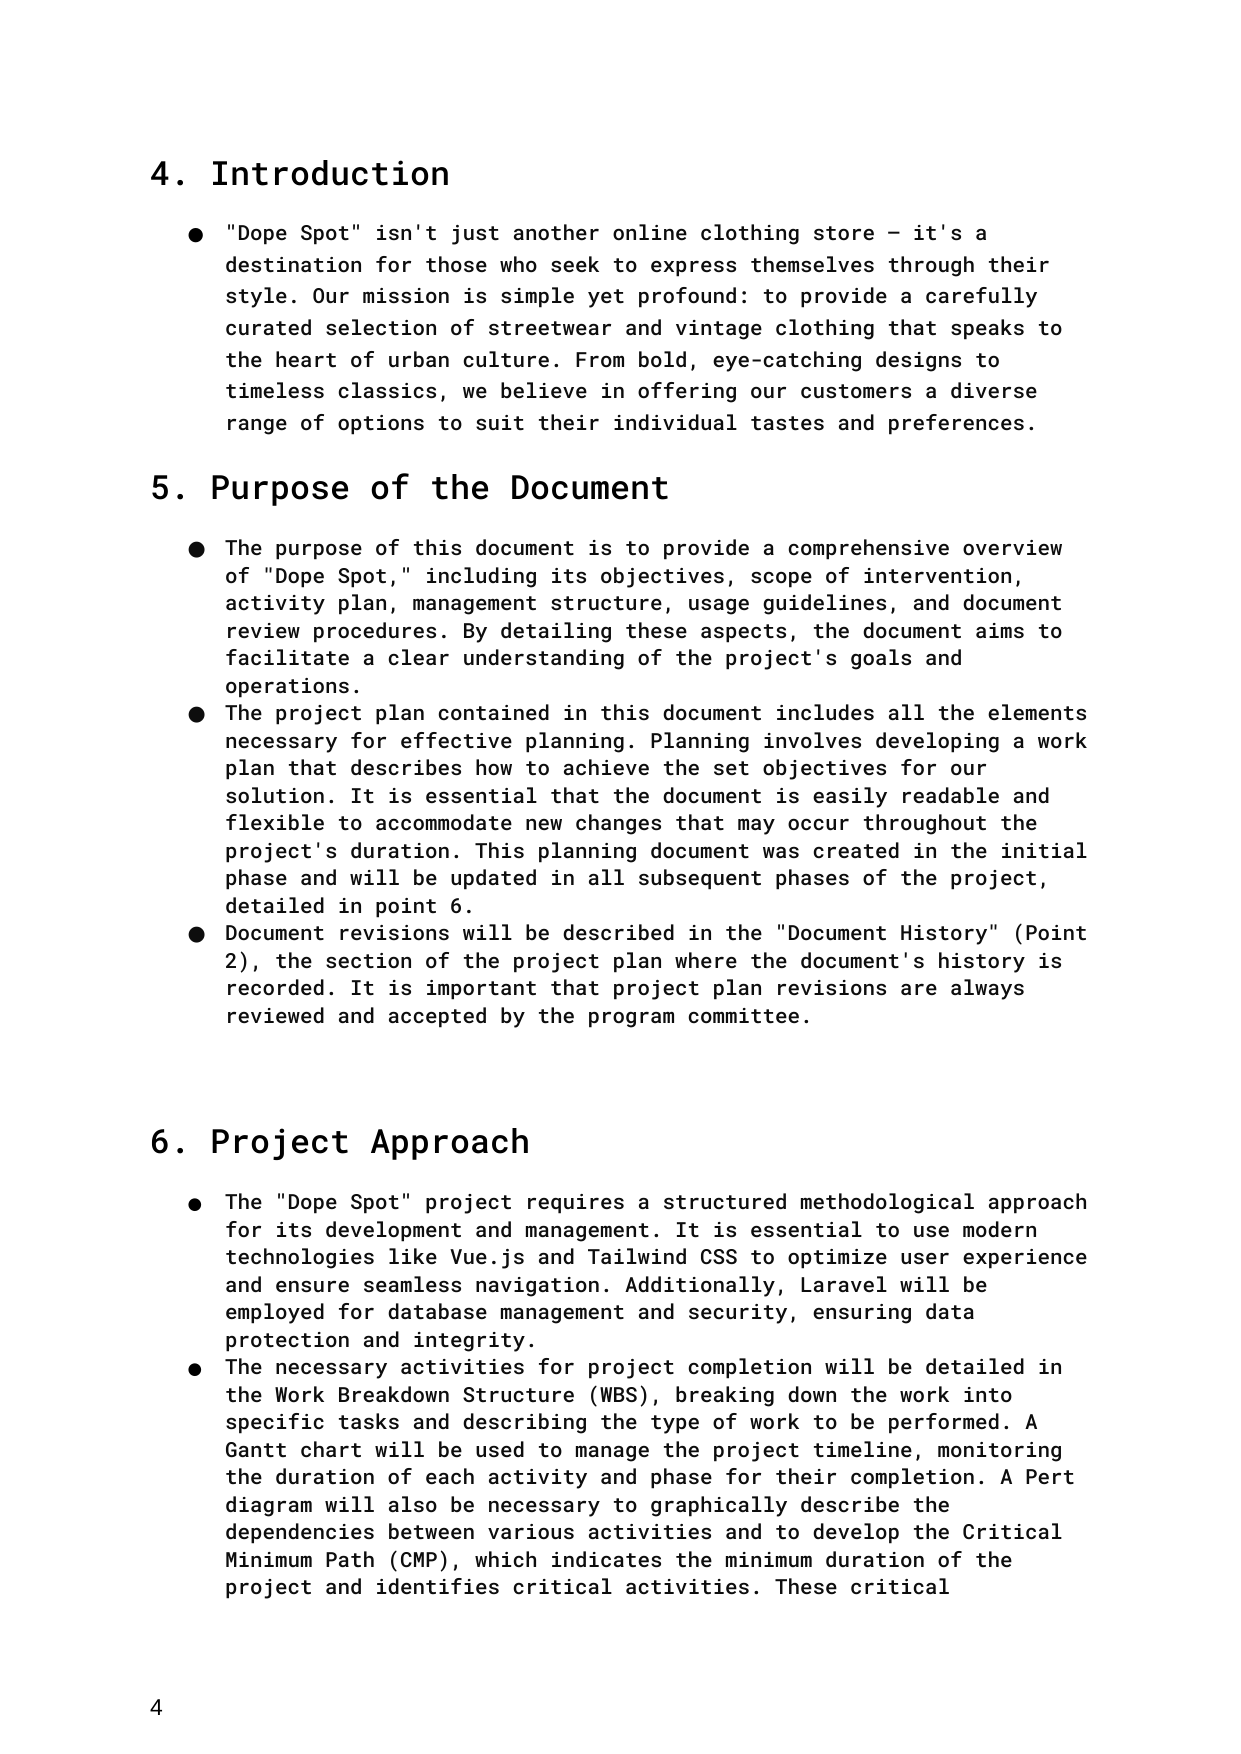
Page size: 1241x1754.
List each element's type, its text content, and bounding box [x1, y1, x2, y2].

list Document revisions will be described in the "Document History" (Point 2), the section of the project plan where the document's history is recorded. It is important that project plan revisions are always reviewed and accepted by the program committee. [187, 919, 1090, 1029]
subtitle 5. Purpose of the Document [150, 465, 1090, 509]
subtitle 4. Introduction [150, 150, 1090, 194]
list The project plan contained in this document includes all the elements necessary for effective planning. Planning involves developing a work plan that describes how to achieve the set objectives for our solution. It is essential that the document is easily readable and flexible to accommodate new changes that may occur throughout the project's duration. This planning document was created in the initial phase and will be updated in all subsequent phases of the project, detailed in point 6. [187, 699, 1090, 919]
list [187, 1353, 1090, 1600]
subtitle 6. Project Approach [150, 1119, 1090, 1163]
list The "Dope Spot" project requires a structured methodological approach for its development and management. It is essential to use modern technologies like Vue.js and Tailwind CSS to optimize user experience and ensure seamless navigation. Additionally, Laravel will be employed for database management and security, ensuring data protection and integrity. [187, 1188, 1090, 1353]
list The purpose of this document is to provide a comprehensive overview of "Dope Spot," including its objectives, scope of intervention, activity plan, management structure, usage guidelines, and document review procedures. By detailing these aspects, the document aims to facilitate a clear understanding of the project's goals and operations. [187, 534, 1090, 699]
list "Dope Spot" isn't just another online clothing store – it's a destination for those who seek to express themselves through their style. Our mission is simple yet profound: to provide a carefully curated selection of streetwear and vintage clothing that speaks to the heart of urban culture. From bold, eye-catching designs to timeless classics, we believe in offering our customers a diverse range of options to suit their individual tastes and preferences. [187, 219, 1090, 436]
